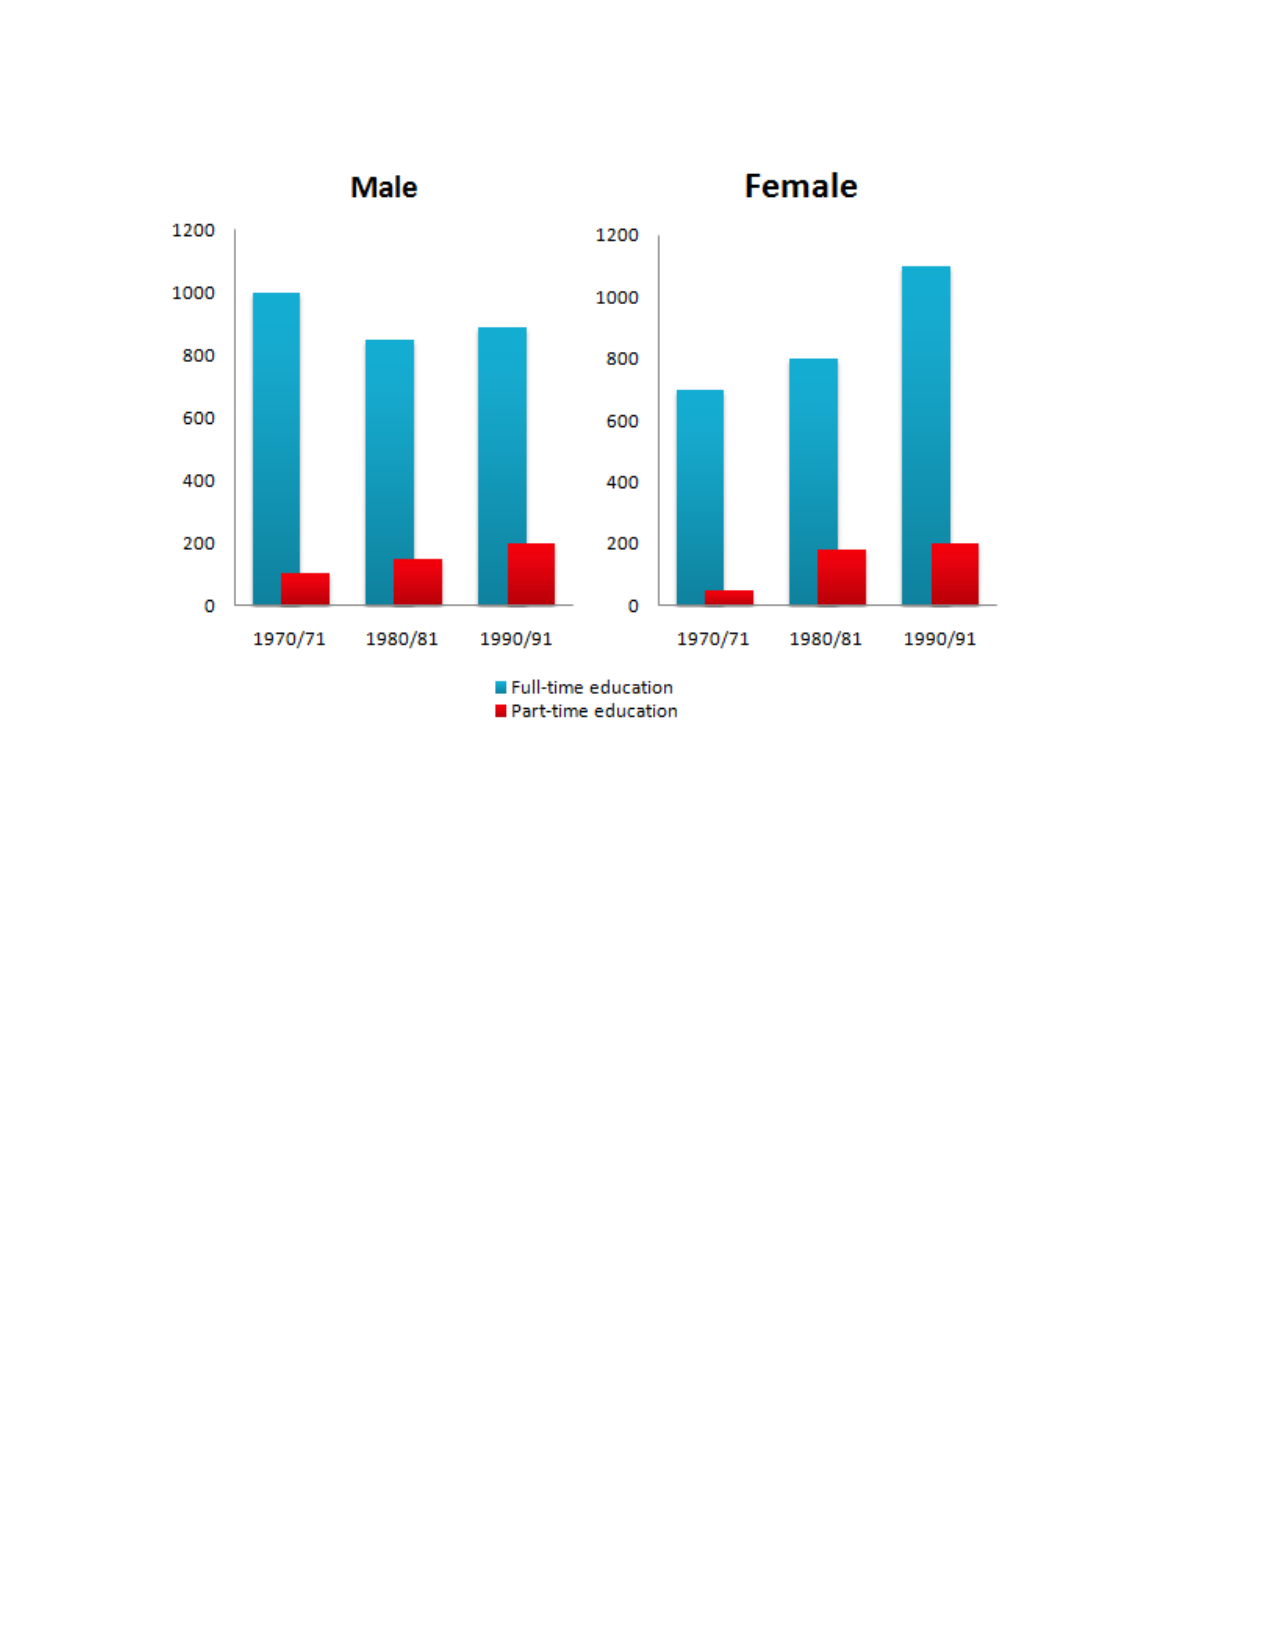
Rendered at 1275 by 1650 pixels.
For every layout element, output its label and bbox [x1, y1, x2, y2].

picture [150, 150, 1018, 744]
